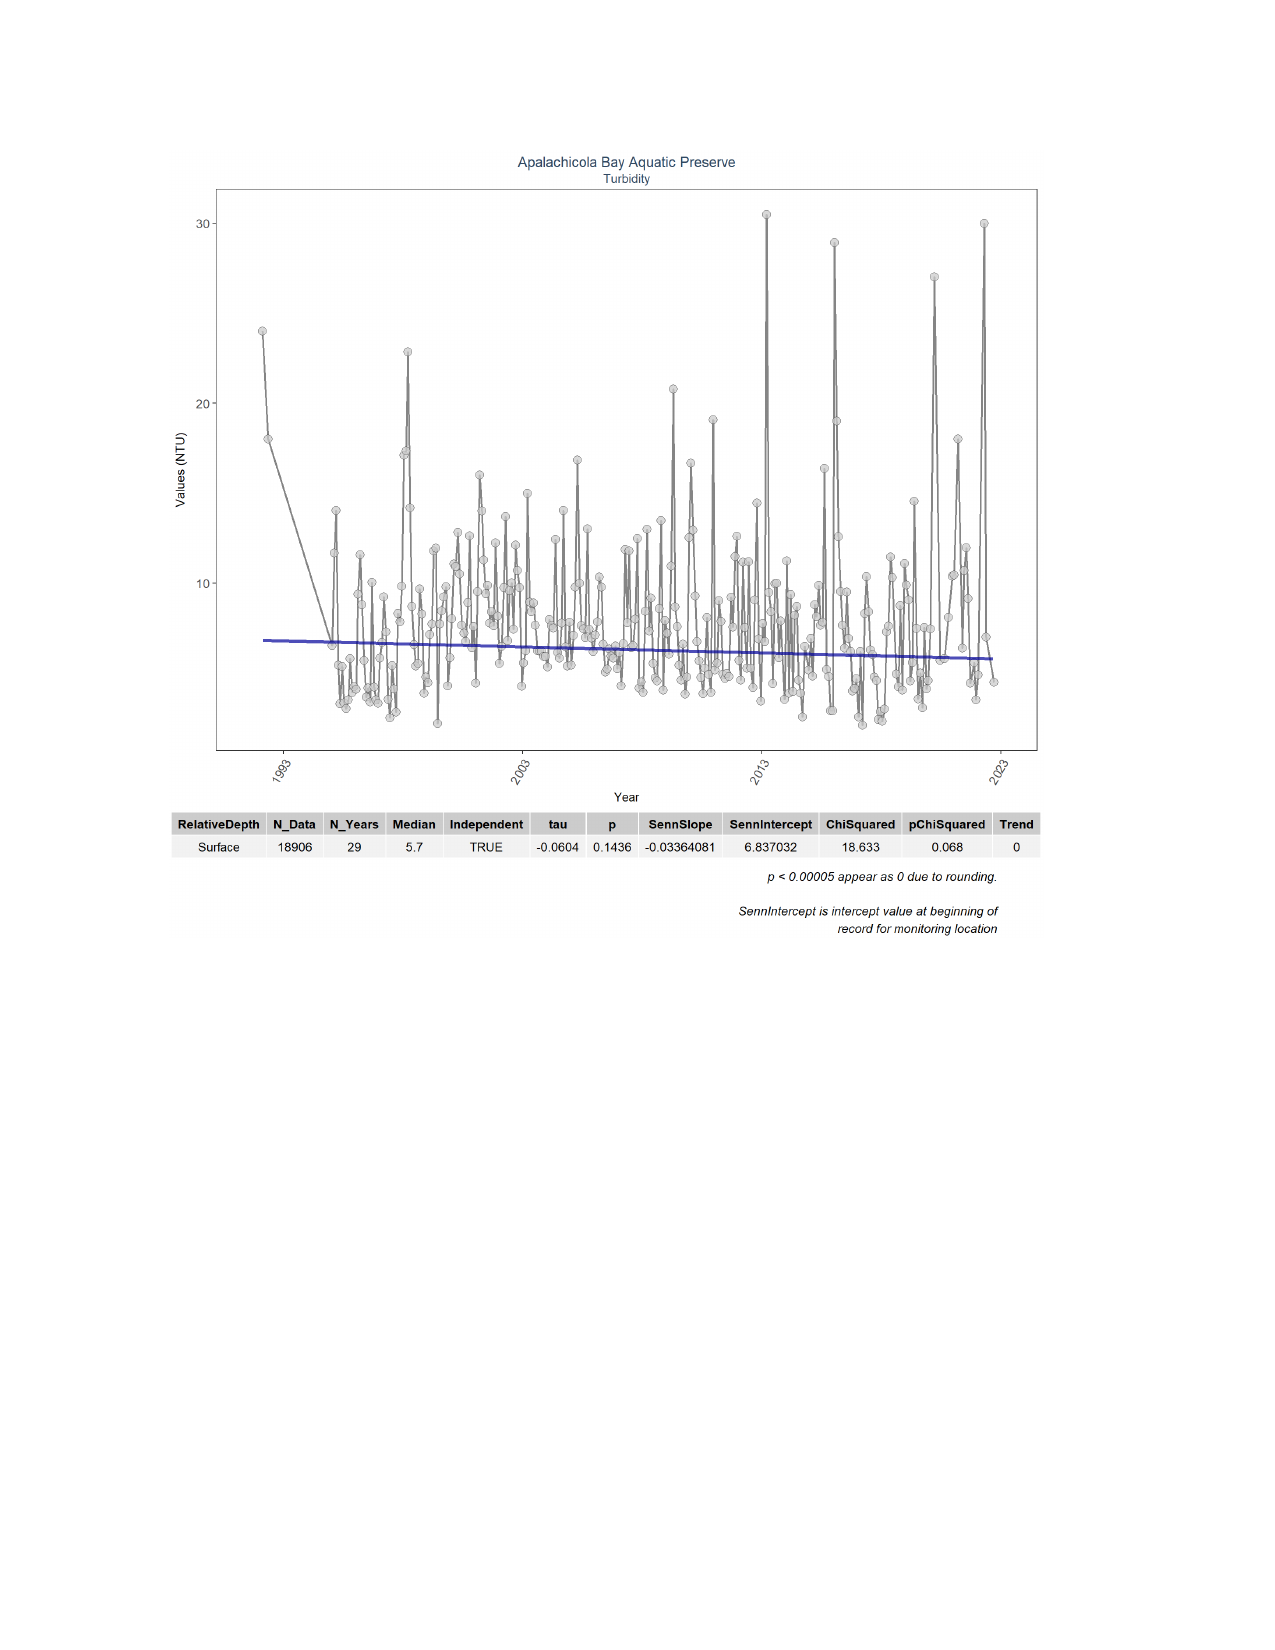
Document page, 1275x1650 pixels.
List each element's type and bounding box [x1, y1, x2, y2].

picture [168, 150, 1044, 938]
